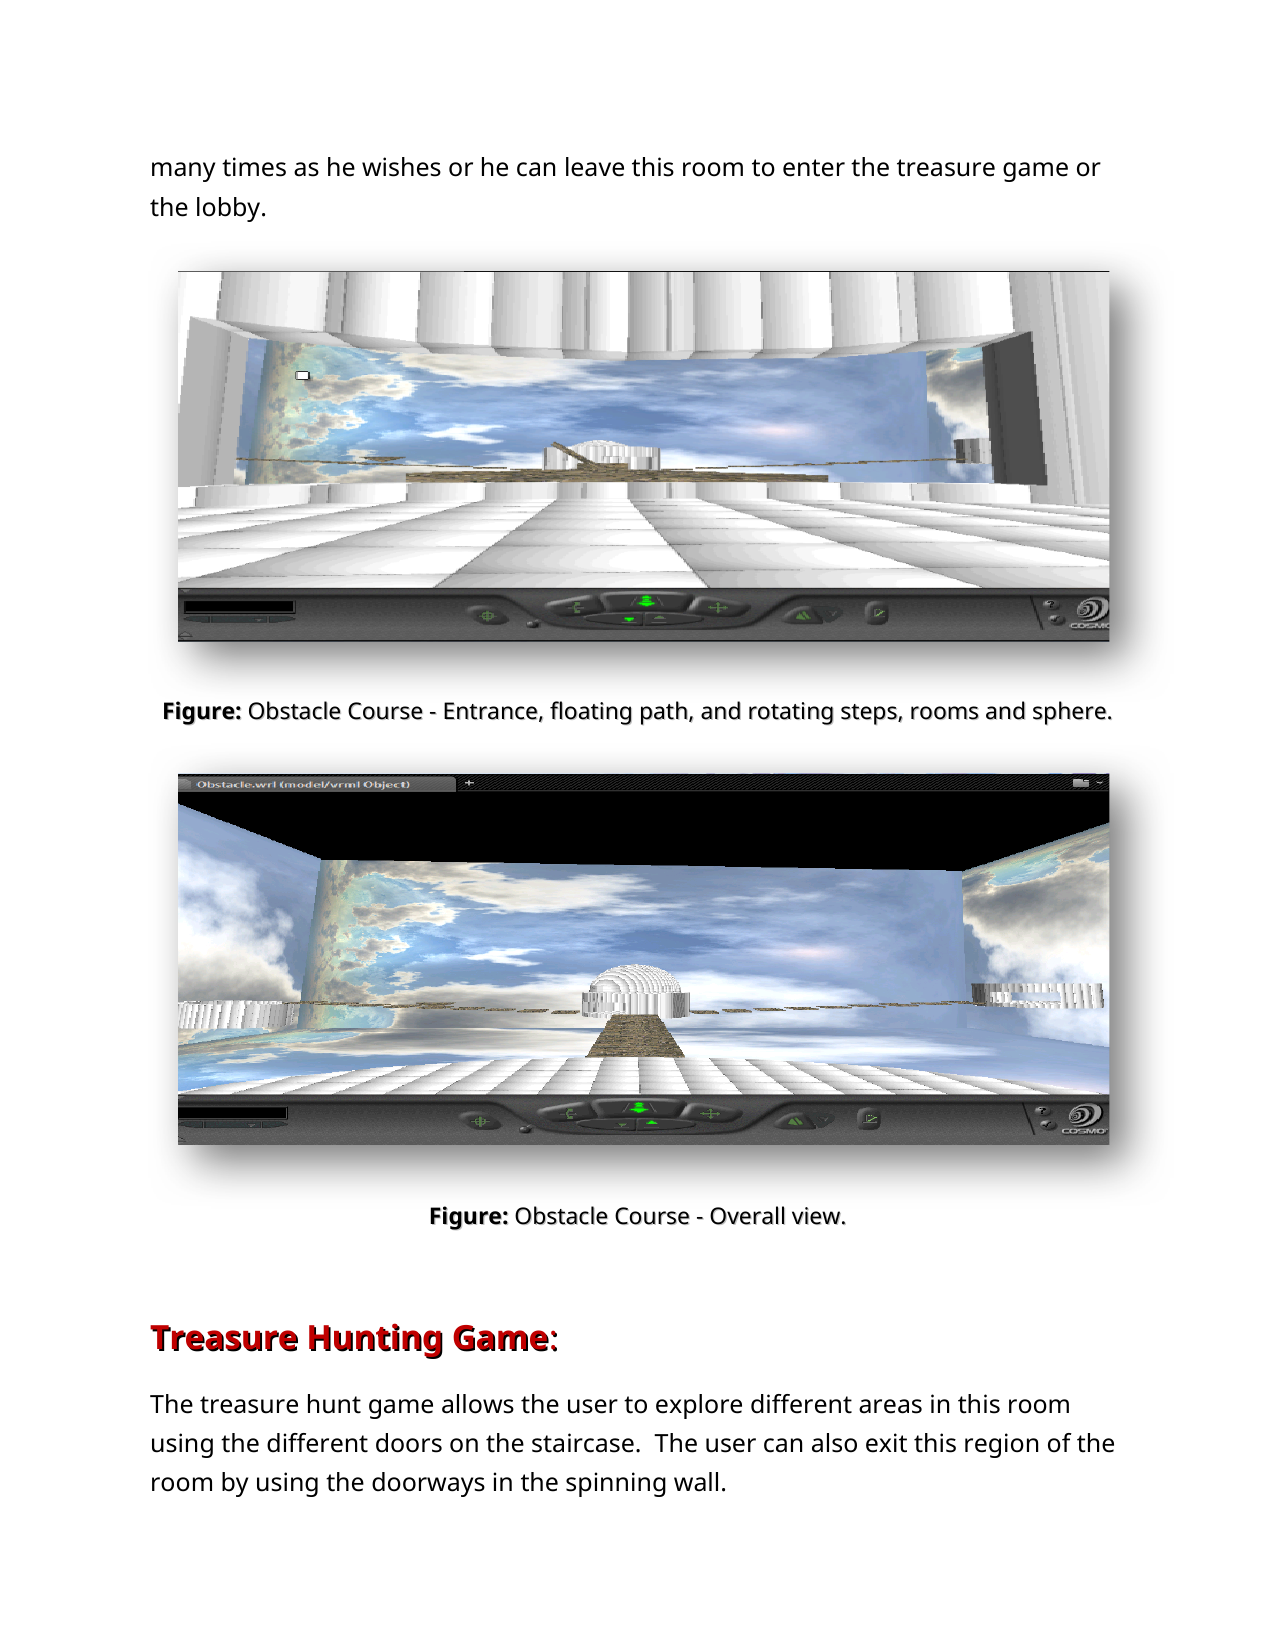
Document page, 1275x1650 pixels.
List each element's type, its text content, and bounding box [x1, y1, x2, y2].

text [150, 150, 1125, 223]
text Treasure Hunting Game: [150, 1313, 1125, 1359]
picture [178, 271, 1110, 642]
text The treasure hunt game allows the user to explore different areas in this room using the different doors on the staircase. The user can also exit this region of the room by using the doorways in the spinning wall. [150, 1386, 1125, 1499]
picture [178, 773, 1110, 1145]
